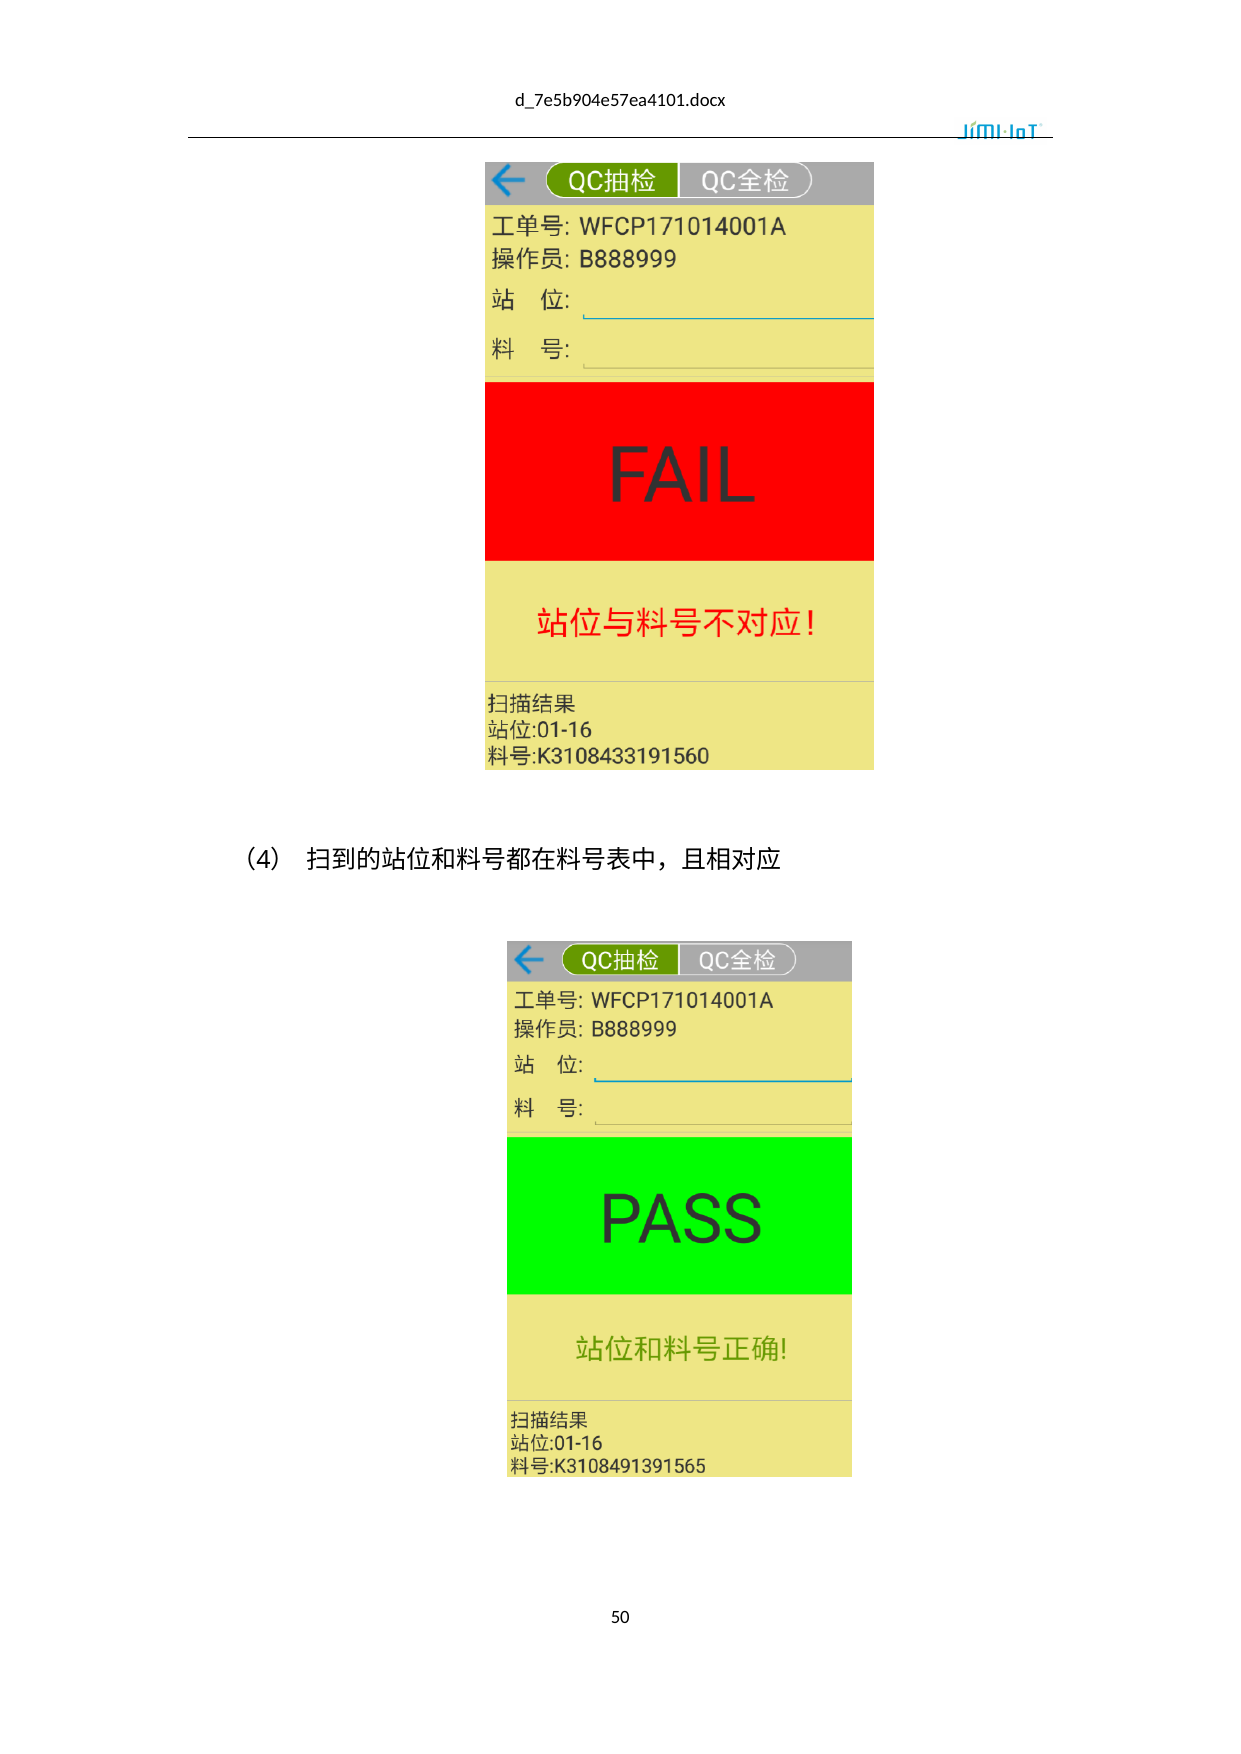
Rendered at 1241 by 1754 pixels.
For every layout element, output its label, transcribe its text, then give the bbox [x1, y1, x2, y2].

picture [980, 127, 984, 137]
picture [954, 117, 1047, 137]
picture [507, 941, 852, 1477]
picture [485, 162, 874, 770]
picture [954, 138, 1047, 145]
list 扫到的站位和料号都在料号表中，且相对应 [231, 825, 1053, 890]
picture [987, 127, 991, 137]
